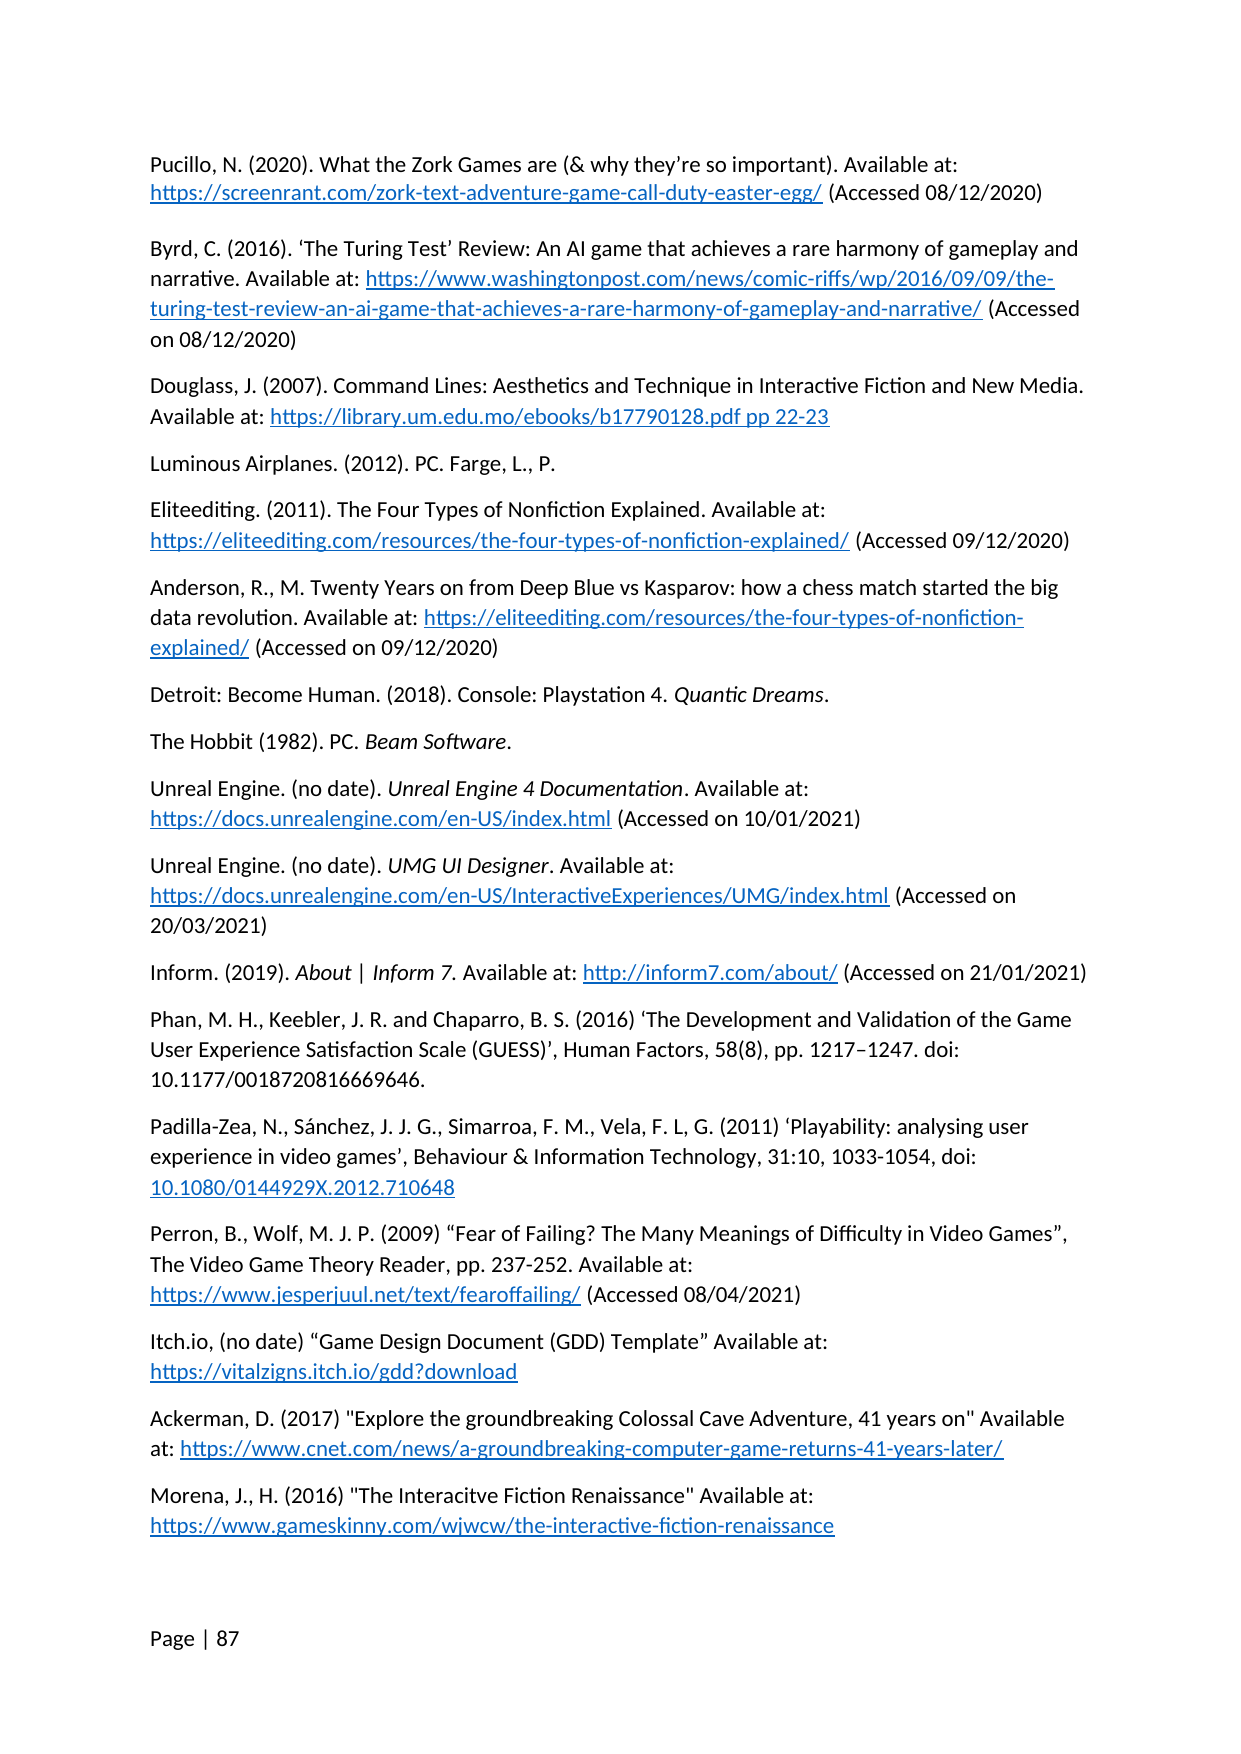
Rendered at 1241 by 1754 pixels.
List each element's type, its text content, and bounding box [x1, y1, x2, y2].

text Pucillo, N. (2020). What the Zork Games are (& why they’re so important). Available at: https://screenrant.com/zork-text-adventure-game-call-duty-easter-egg/ (Accessed 08/12/2020) [150, 150, 1090, 206]
text Byrd, C. (2016). ‘The Turing Test’ Review: An AI game that achieves a rare harmony of gameplay and narrative. Available at: https://www.washingtonpost.com/news/comic-riffs/wp/2016/09/09/the-turing-test-review-an-ai-game-that-achieves-a-rare-harmony-of-gameplay-and-narrative/ (Accessed on 08/12/2020) [150, 234, 1090, 353]
text Inform. (2019). About | Inform 7. Available at: http://inform7.com/about/ (Accessed on 21/01/2021) [150, 958, 1090, 986]
text Padilla-Zea, N., Sánchez, J. J. G., Simarroa, F. M., Vela, F. L, G. (2011) ‘Playability: analysing user experience in video games’, Behaviour & Information Technology, 31:10, 1033-1054, doi: 10.1080/0144929X.2012.710648 [150, 1112, 1090, 1201]
text Luminous Airplanes. (2012). PC. Farge, L., P. [150, 449, 1090, 477]
text The Hobbit (1982). PC. Beam Software. [150, 727, 1090, 755]
text Unreal Engine. (no date). UMG UI Designer. Available at: https://docs.unrealengine.com/en-US/InteractiveExperiences/UMG/index.html (Accessed on 20/03/2021) [150, 851, 1090, 939]
text Morena, J., H. (2016) "The Interacitve Fiction Renaissance" Available at: https://www.gameskinny.com/wjwcw/the-interactive-fiction-renaissance [150, 1481, 1090, 1539]
text Eliteediting. (2011). The Four Types of Nonfiction Explained. Available at: https://eliteediting.com/resources/the-four-types-of-nonfiction-explained/ (Accessed 09/12/2020) [150, 496, 1090, 554]
text Detroit: Become Human. (2018). Console: Playstation 4. Quantic Dreams. [150, 680, 1090, 708]
text Ackerman, D. (2017) "Explore the groundbreaking Colossal Cave Adventure, 41 years on" Available at: https://www.cnet.com/news/a-groundbreaking-computer-game-returns-41-years-later/ [150, 1404, 1090, 1462]
text Anderson, R., M. Twenty Years on from Deep Blue vs Kasparov: how a chess match started the big data revolution. Available at: https://eliteediting.com/resources/the-four-types-of-nonfiction-explained/ (Accessed on 09/12/2020) [150, 573, 1090, 661]
text Itch.io, (no date) “Game Design Document (GDD) Template” Available at: https://vitalzigns.itch.io/gdd?download [150, 1327, 1090, 1385]
text Unreal Engine. (no date). Unreal Engine 4 Documentation. Available at: https://docs.unrealengine.com/en-US/index.html (Accessed on 10/01/2021) [150, 774, 1090, 832]
text Perron, B., Wolf, M. J. P. (2009) “Fear of Failing? The Many Meanings of Difficulty in Video Games”, The Video Game Theory Reader, pp. 237-252. Available at: https://www.jesperjuul.net/text/fearoffailing/ (Accessed 08/04/2021) [150, 1219, 1090, 1308]
text Phan, M. H., Keebler, J. R. and Chaparro, B. S. (2016) ‘The Development and Validation of the Game User Experience Satisfaction Scale (GUESS)’, Human Factors, 58(8), pp. 1217–1247. doi: 10.1177/0018720816669646. [150, 1005, 1090, 1093]
text Douglass, J. (2007). Command Lines: Aesthetics and Technique in Interactive Fiction and New Media. Available at: https://library.um.edu.mo/ebooks/b17790128.pdf pp 22-23 [150, 372, 1090, 430]
